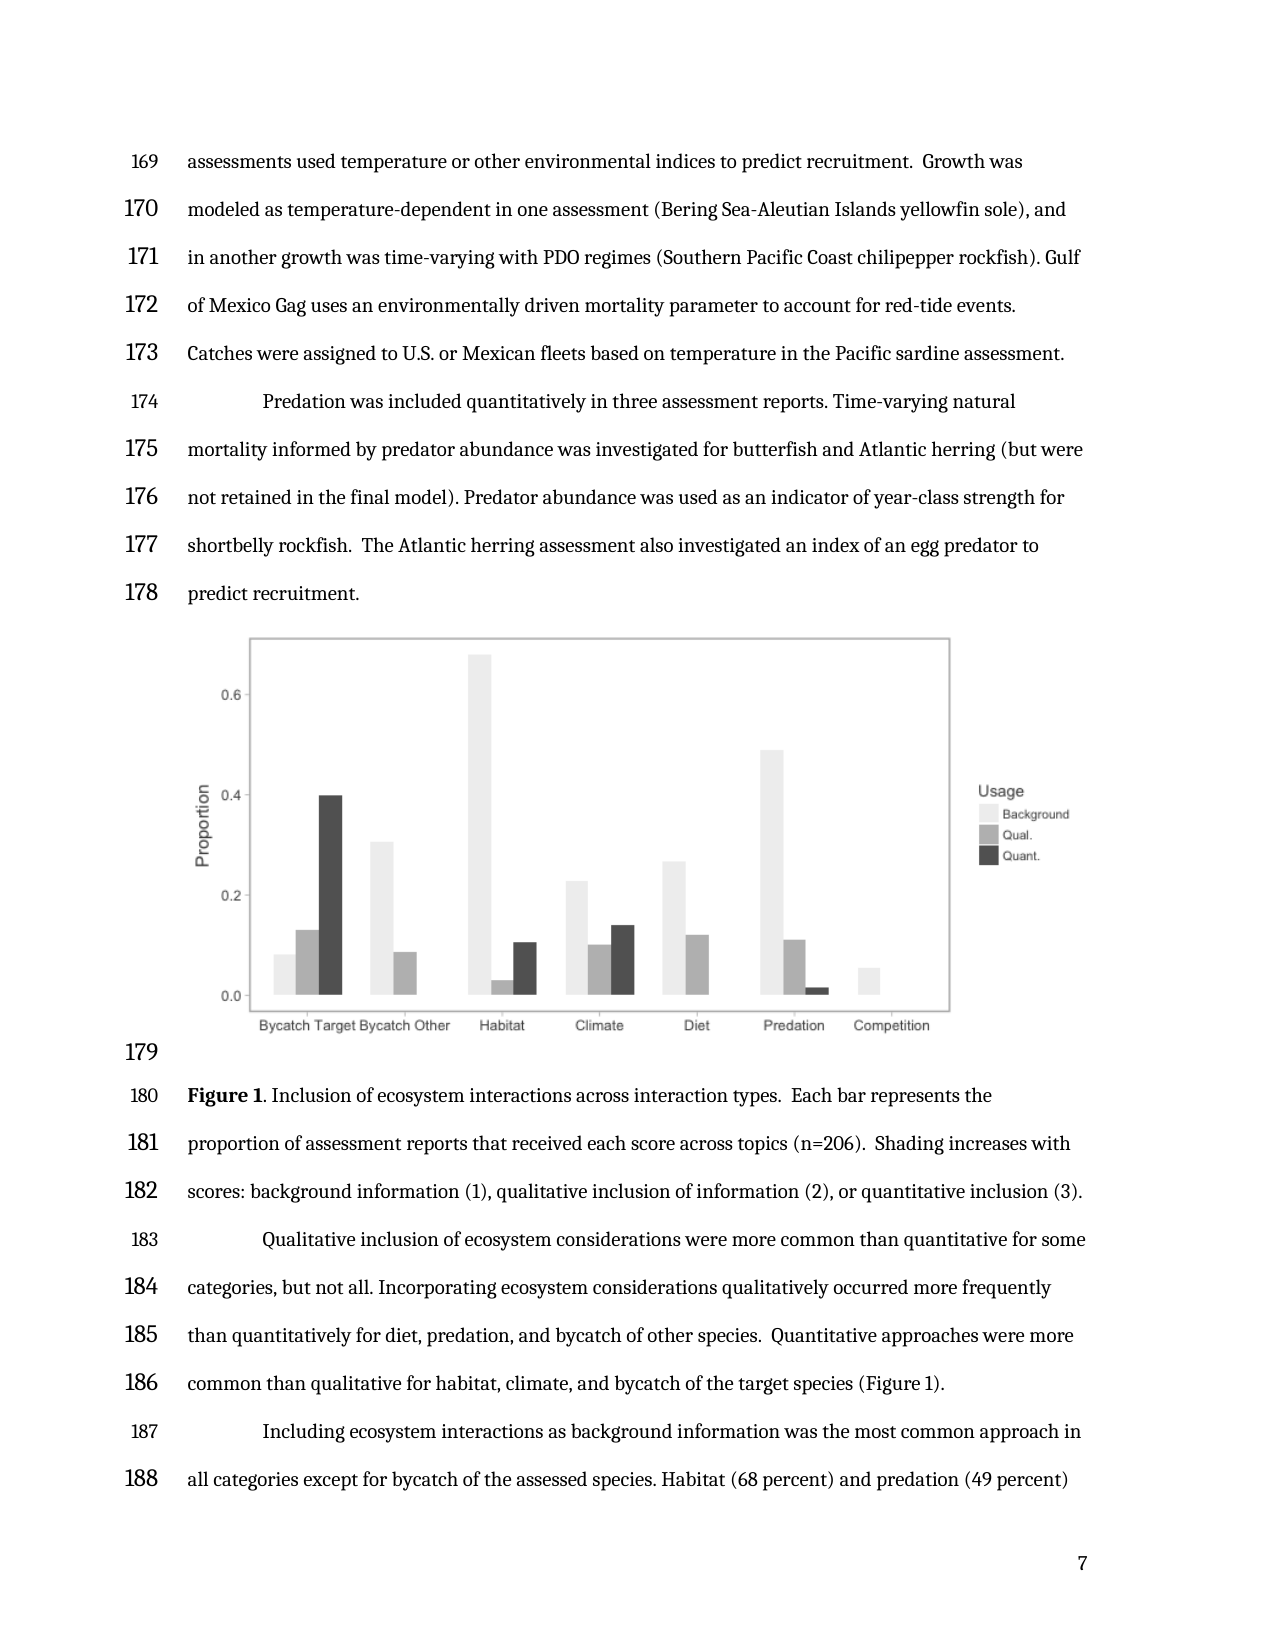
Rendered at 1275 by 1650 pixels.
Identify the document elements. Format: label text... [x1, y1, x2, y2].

text Qualitative inclusion of ecosystem considerations were more common than quantitative for some categories, but not all. Incorporating ecosystem considerations qualitatively occurred more frequently than quantitatively for diet, predation, and bycatch of other species. Quantitative approaches were more common than qualitative for habitat, climate, and bycatch of the target species (Figure 1). [187, 1228, 1087, 1396]
text Figure 1. Inclusion of ecosystem interactions across interaction types. Each bar represents the proportion of assessment reports that received each score across topics (n=206). Shading increases with scores: background information (1), qualitative inclusion of information (2), or quantitative inclusion (3). [187, 1084, 1087, 1204]
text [187, 1419, 1087, 1491]
text Predation was included quantitatively in three assessment reports. Time-varying natural mortality informed by predator abundance was investigated for butterfish and Atlantic herring (but were not retained in the final model). Predator abundance was used as an indicator of year-class strength for shortbelly rockfish. The Atlantic herring assessment also investigated an index of an egg predator to predict recruitment. [187, 389, 1087, 605]
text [187, 150, 1087, 366]
picture [187, 629, 1088, 1061]
